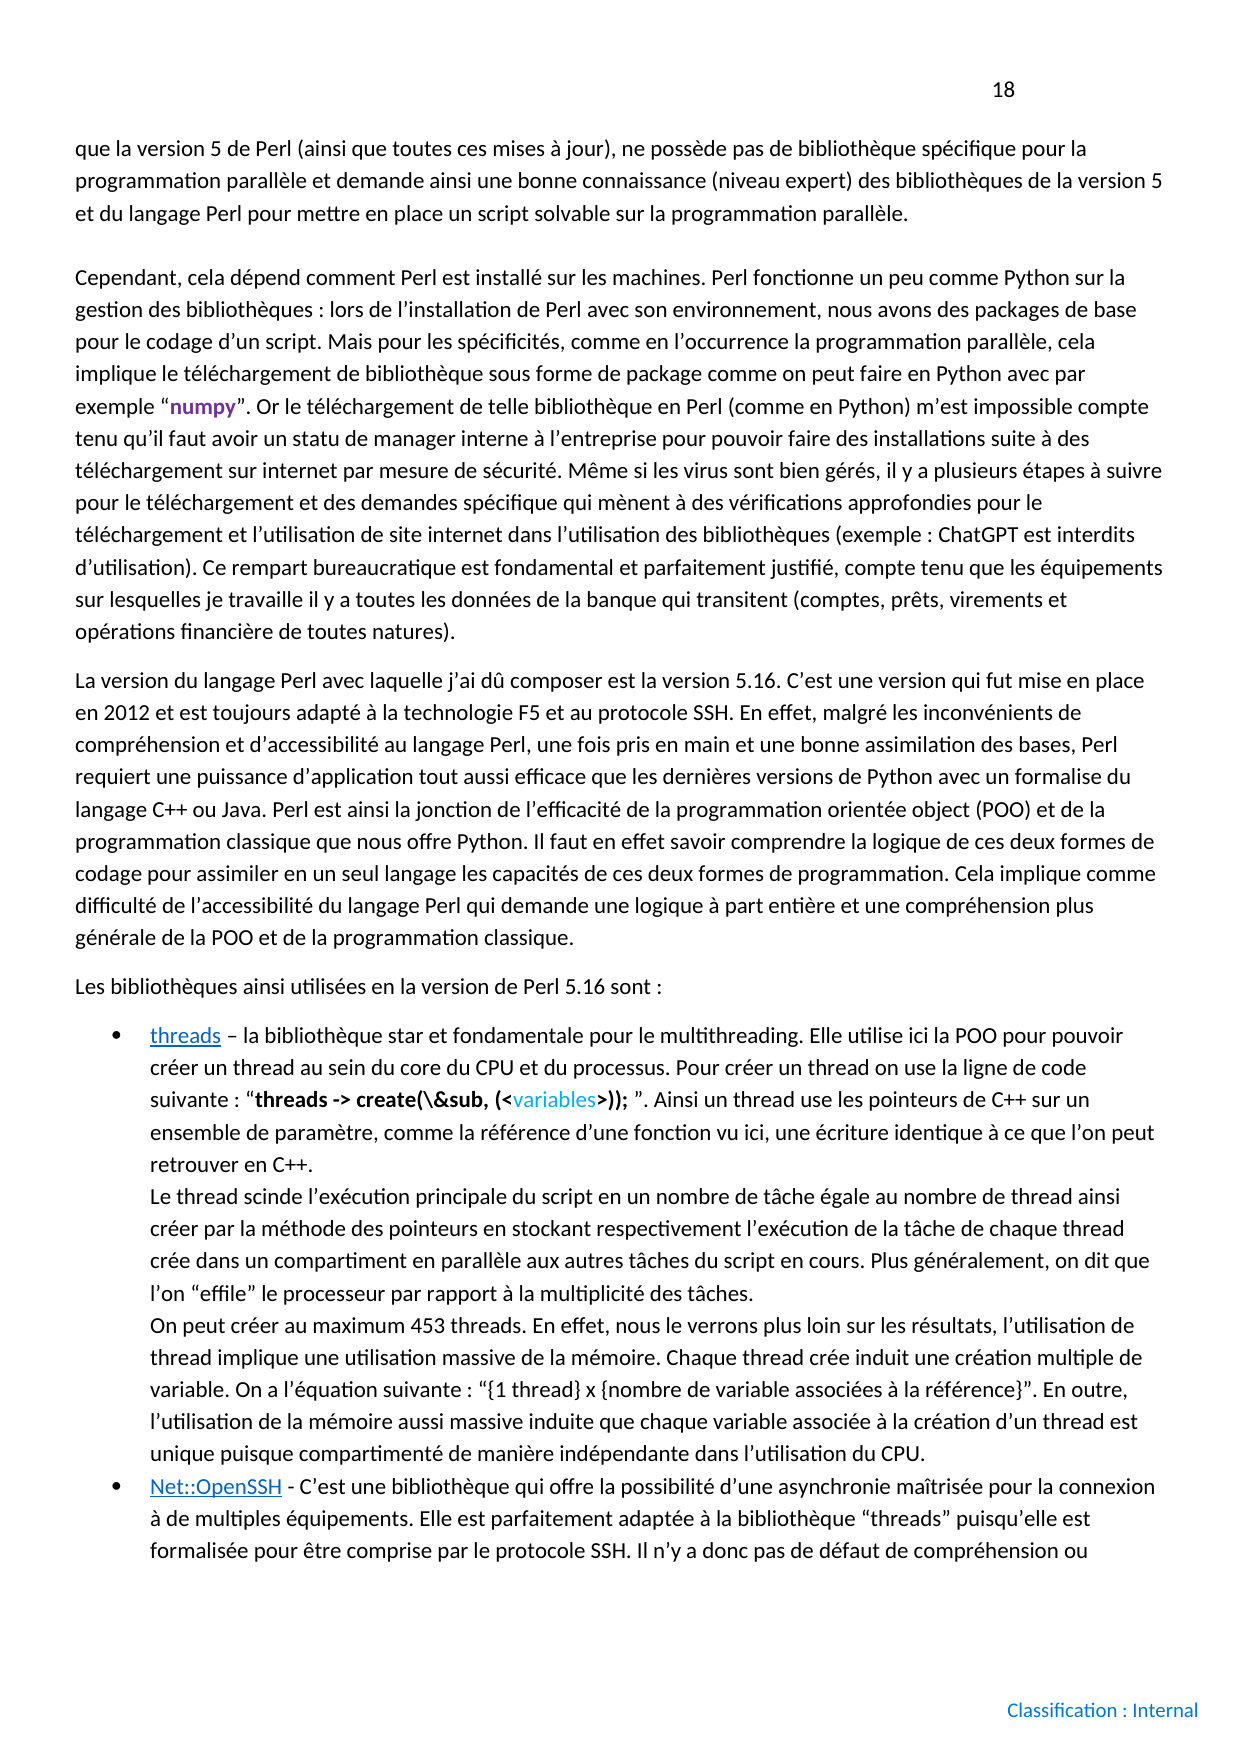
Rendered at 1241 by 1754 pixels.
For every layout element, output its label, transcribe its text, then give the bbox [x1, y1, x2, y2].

text Cependant, cela dépend comment Perl est installé sur les machines. Perl fonctionne un peu comme Python sur la gestion des bibliothèques : lors de l’installation de Perl avec son environnement, nous avons des packages de base pour le codage d’un script. Mais pour les spécificités, comme en l’occurrence la programmation parallèle, cela implique le téléchargement de bibliothèque sous forme de package comme on peut faire en Python avec par exemple “numpy”. Or le téléchargement de telle bibliothèque en Perl (comme en Python) m’est impossible compte tenu qu’il faut avoir un statu de manager interne à l’entreprise pour pouvoir faire des installations suite à des téléchargement sur internet par mesure de sécurité. Même si les virus sont bien gérés, il y a plusieurs étapes à suivre pour le téléchargement et des demandes spécifique qui mènent à des vérifications approfondies pour le téléchargement et l’utilisation de site internet dans l’utilisation des bibliothèques (exemple : ChatGPT est interdits d’utilisation). Ce rempart bureaucratique est fondamental et parfaitement justifié, compte tenu que les équipements sur lesquelles je travaille il y a toutes les données de la banque qui transitent (comptes, prêts, virements et opérations financière de toutes natures). [75, 263, 1165, 645]
text Les bibliothèques ainsi utilisées en la version de Perl 5.16 sont : [75, 972, 1165, 1000]
list threads – la bibliothèque star et fondamentale pour le multithreading. Elle utilise ici la POO pour pouvoir créer un thread au sein du core du CPU et du processus. Pour créer un thread on use la ligne de code suivante : “threads -> create(\&sub, (<variables>)); ”. Ainsi un thread use les pointeurs de C++ sur un ensemble de paramètre, comme la référence d’une fonction vu ici, une écriture identique à ce que l’on peut retrouver en C++. Le thread scinde l’exécution principale du script en un nombre de tâche égale au nombre de thread ainsi créer par la méthode des pointeurs en stockant respectivement l’exécution de la tâche de chaque thread crée dans un compartiment en parallèle aux autres tâches du script en cours. Plus généralement, on dit que l’on “effile” le processeur par rapport à la multiplicité des tâches. On peut créer au maximum 453 threads. En effet, nous le verrons plus loin sur les résultats, l’utilisation de thread implique une utilisation massive de la mémoire. Chaque thread crée induit une création multiple de variable. On a l’équation suivante : “{1 thread} x {nombre de variable associées à la référence}”. En outre, l’utilisation de la mémoire aussi massive induite que chaque variable associée à la création d’un thread est unique puisque compartimenté de manière indépendante dans l’utilisation du CPU. [112, 1021, 1165, 1468]
text La version du langage Perl avec laquelle j’ai dû composer est la version 5.16. C’est une version qui fut mise en place en 2012 et est toujours adapté à la technologie F5 et au protocole SSH. En effet, malgré les inconvénients de compréhension et d’accessibilité au langage Perl, une fois pris en main et une bonne assimilation des bases, Perl requiert une puissance d’application tout aussi efficace que les dernières versions de Python avec un formalise du langage C++ ou Java. Perl est ainsi la jonction de l’efficacité de la programmation orientée object (POO) et de la programmation classique que nous offre Python. Il faut en effet savoir comprendre la logique de ces deux formes de codage pour assimiler en un seul langage les capacités de ces deux formes de programmation. Cela implique comme difficulté de l’accessibilité du langage Perl qui demande une logique à part entière et une compréhension plus générale de la POO et de la programmation classique. [75, 666, 1165, 951]
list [112, 1472, 1165, 1564]
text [75, 134, 1165, 227]
